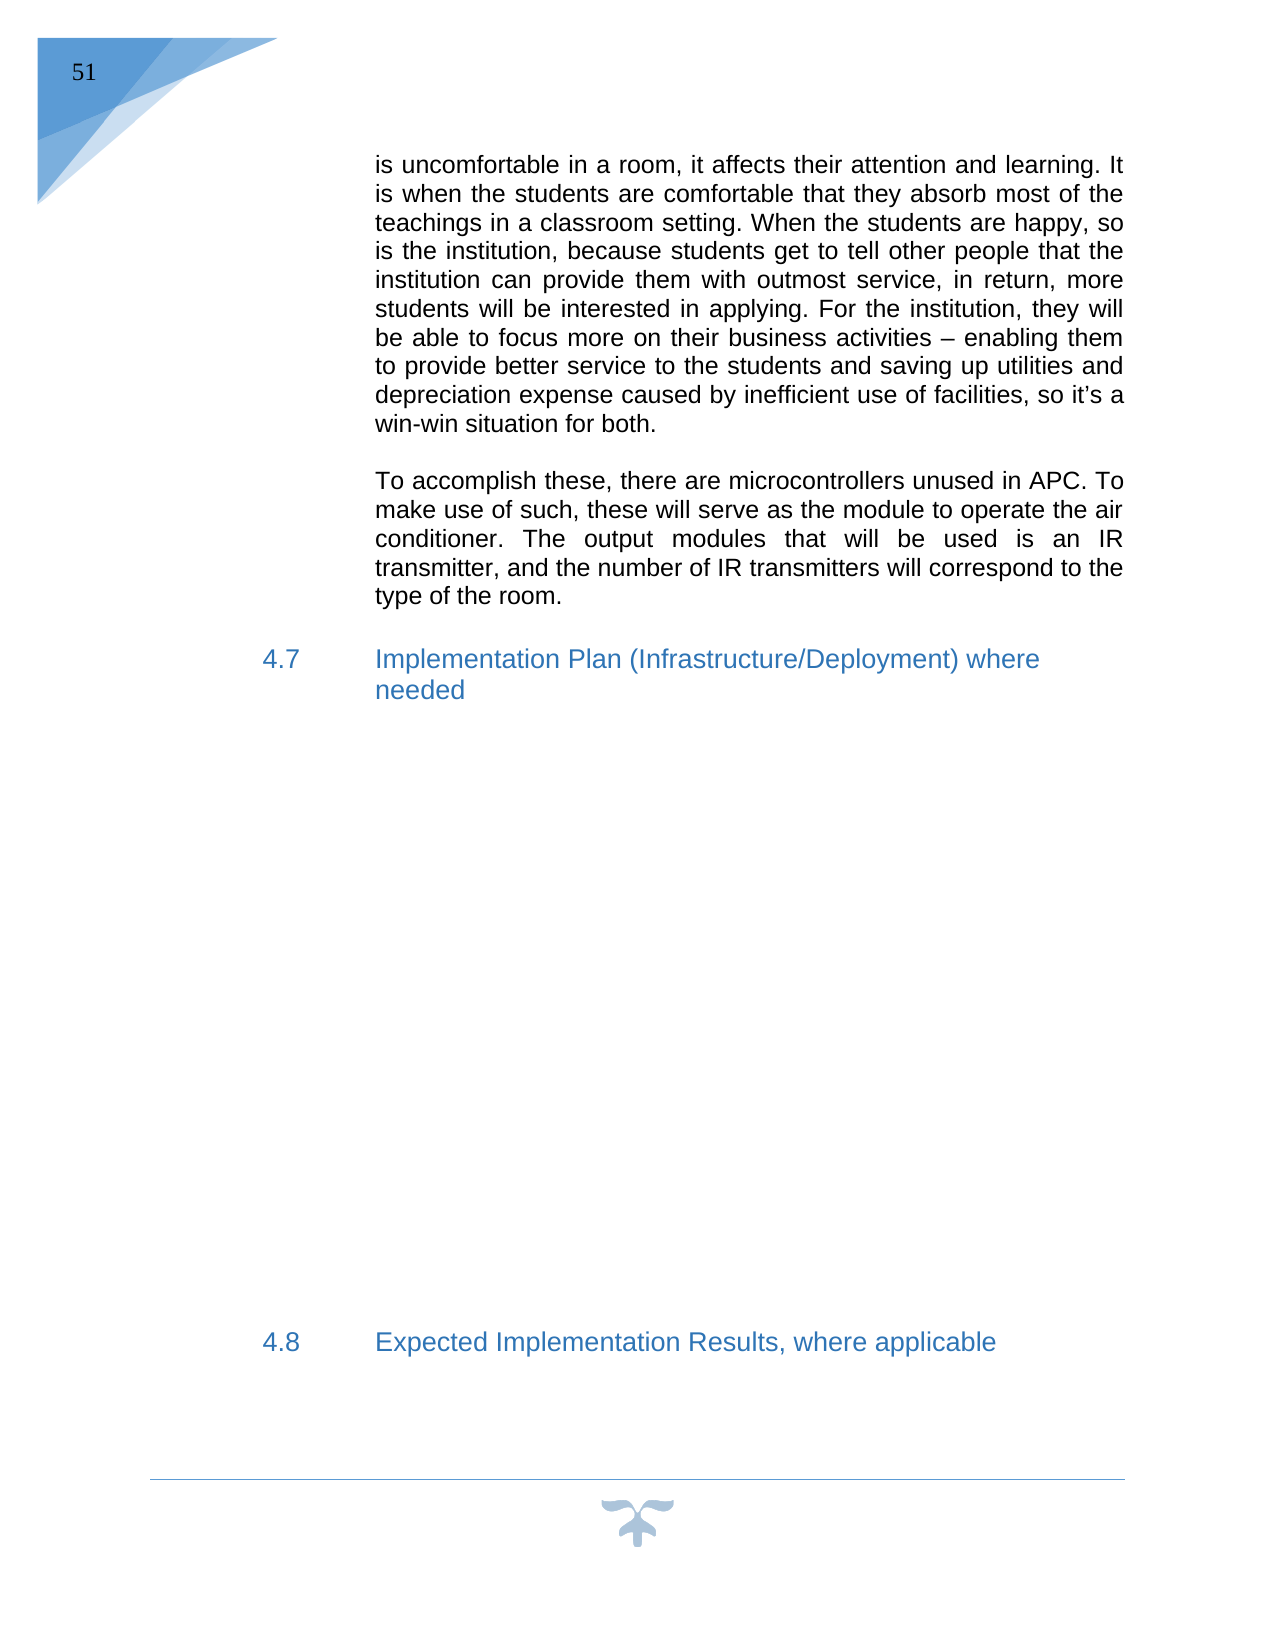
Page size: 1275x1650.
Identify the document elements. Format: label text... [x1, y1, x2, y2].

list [375, 150, 1125, 437]
subtitle Expected Implementation Results, where applicable [262, 1326, 1125, 1357]
picture [37, 37, 279, 206]
subtitle 4.7 Implementation Plan (Infrastructure/Deployment) where needed [262, 643, 1125, 705]
list To accomplish these, there are microcontrollers unused in APC. To make use of such, these will serve as the module to operate the air conditioner. The output modules that will be used is an IR transmitter, and the number of IR transmitters will correspond to the type of the room. [375, 466, 1125, 610]
